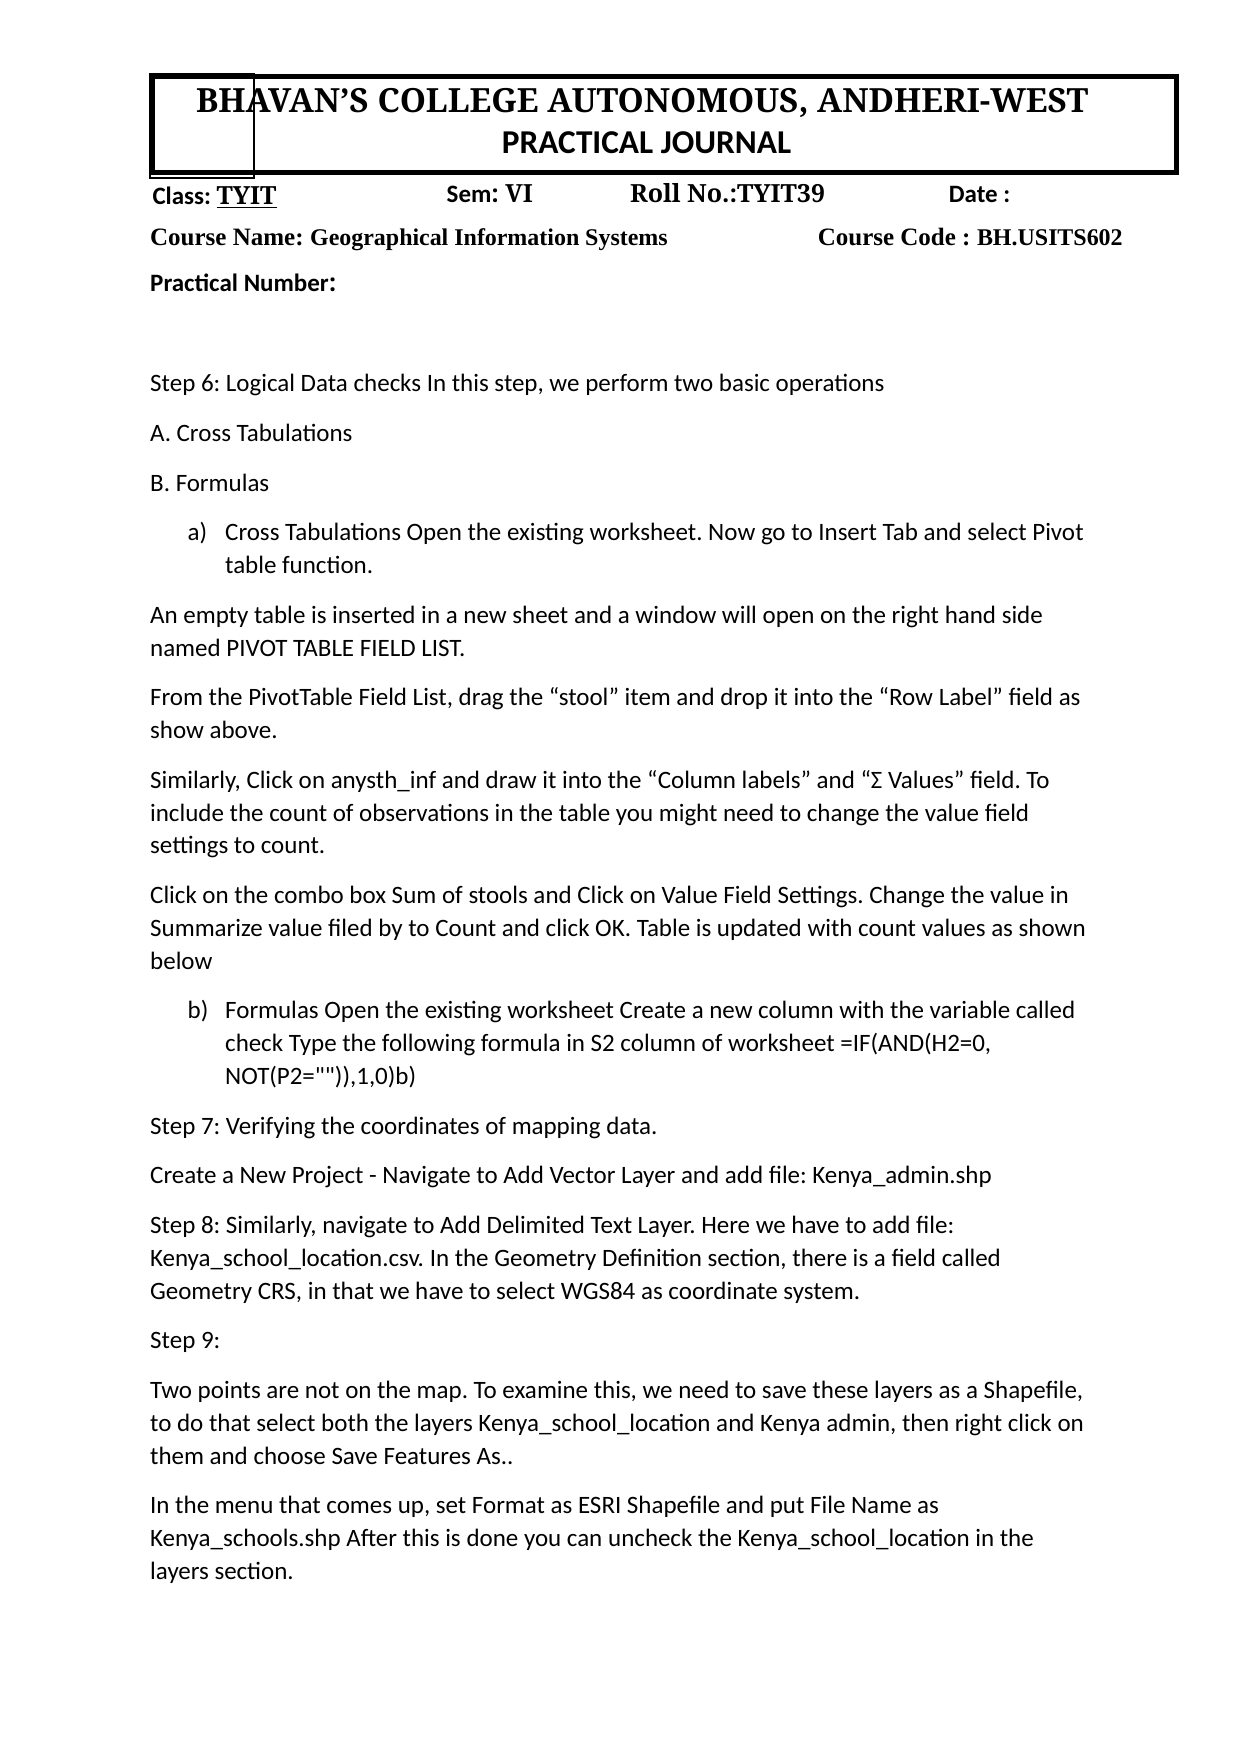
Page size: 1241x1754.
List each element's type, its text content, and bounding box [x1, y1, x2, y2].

list Cross Tabulations Open the existing worksheet. Now go to Insert Tab and select Pivot table function. [187, 516, 1090, 580]
text Create a New Project - Navigate to Add Vector Layer and add file: Kenya_admin.shp [150, 1160, 1090, 1190]
text Step 7: Verifying the coordinates of mapping data. [150, 1110, 1090, 1141]
text B. Formulas [150, 467, 1090, 497]
text Step 8: Similarly, navigate to Add Delimited Text Layer. Here we have to add file: Kenya_school_location.csv. In the Geometry Definition section, there is a field called Geometry CRS, in that we have to select WGS84 as coordinate system. [150, 1209, 1090, 1306]
text In the menu that comes up, set Format as ESRI Shapefile and put File Name as Kenya_schools.shp After this is done you can uncheck the Kenya_school_location in the layers section. [150, 1490, 1090, 1586]
text Similarly, Click on anysth_inf and draw it into the “Column labels” and “Σ Values” field. To include the count of observations in the table you might need to change the value field settings to count. [150, 764, 1090, 860]
list Formulas Open the existing worksheet Create a new column with the variable called check Type the following formula in S2 column of worksheet =IF(AND(H2=0, NOT(P2="")),1,0)b) [187, 995, 1090, 1091]
text A. Cross Tabulations [150, 417, 1090, 448]
text Two points are not on the map. To examine this, we need to save these layers as a Shapefile, to do that select both the layers Kenya_school_location and Kenya admin, then right click on them and choose Save Features As.. [150, 1374, 1090, 1471]
text From the PivotTable Field List, drag the “stool” item and drop it into the “Row Label” field as show above. [150, 681, 1090, 745]
text Step 9: [150, 1325, 1090, 1355]
text An empty table is inserted in a new sheet and a window will open on the right hand side named PIVOT TABLE FIELD LIST. [150, 599, 1090, 662]
text Step 6: Logical Data checks In this step, we perform two basic operations [150, 368, 1090, 398]
text Click on the combo box Sum of stools and Click on Value Field Settings. Change the value in Summarize value filed by to Count and click OK. Table is updated with count values as shown below [150, 879, 1090, 976]
